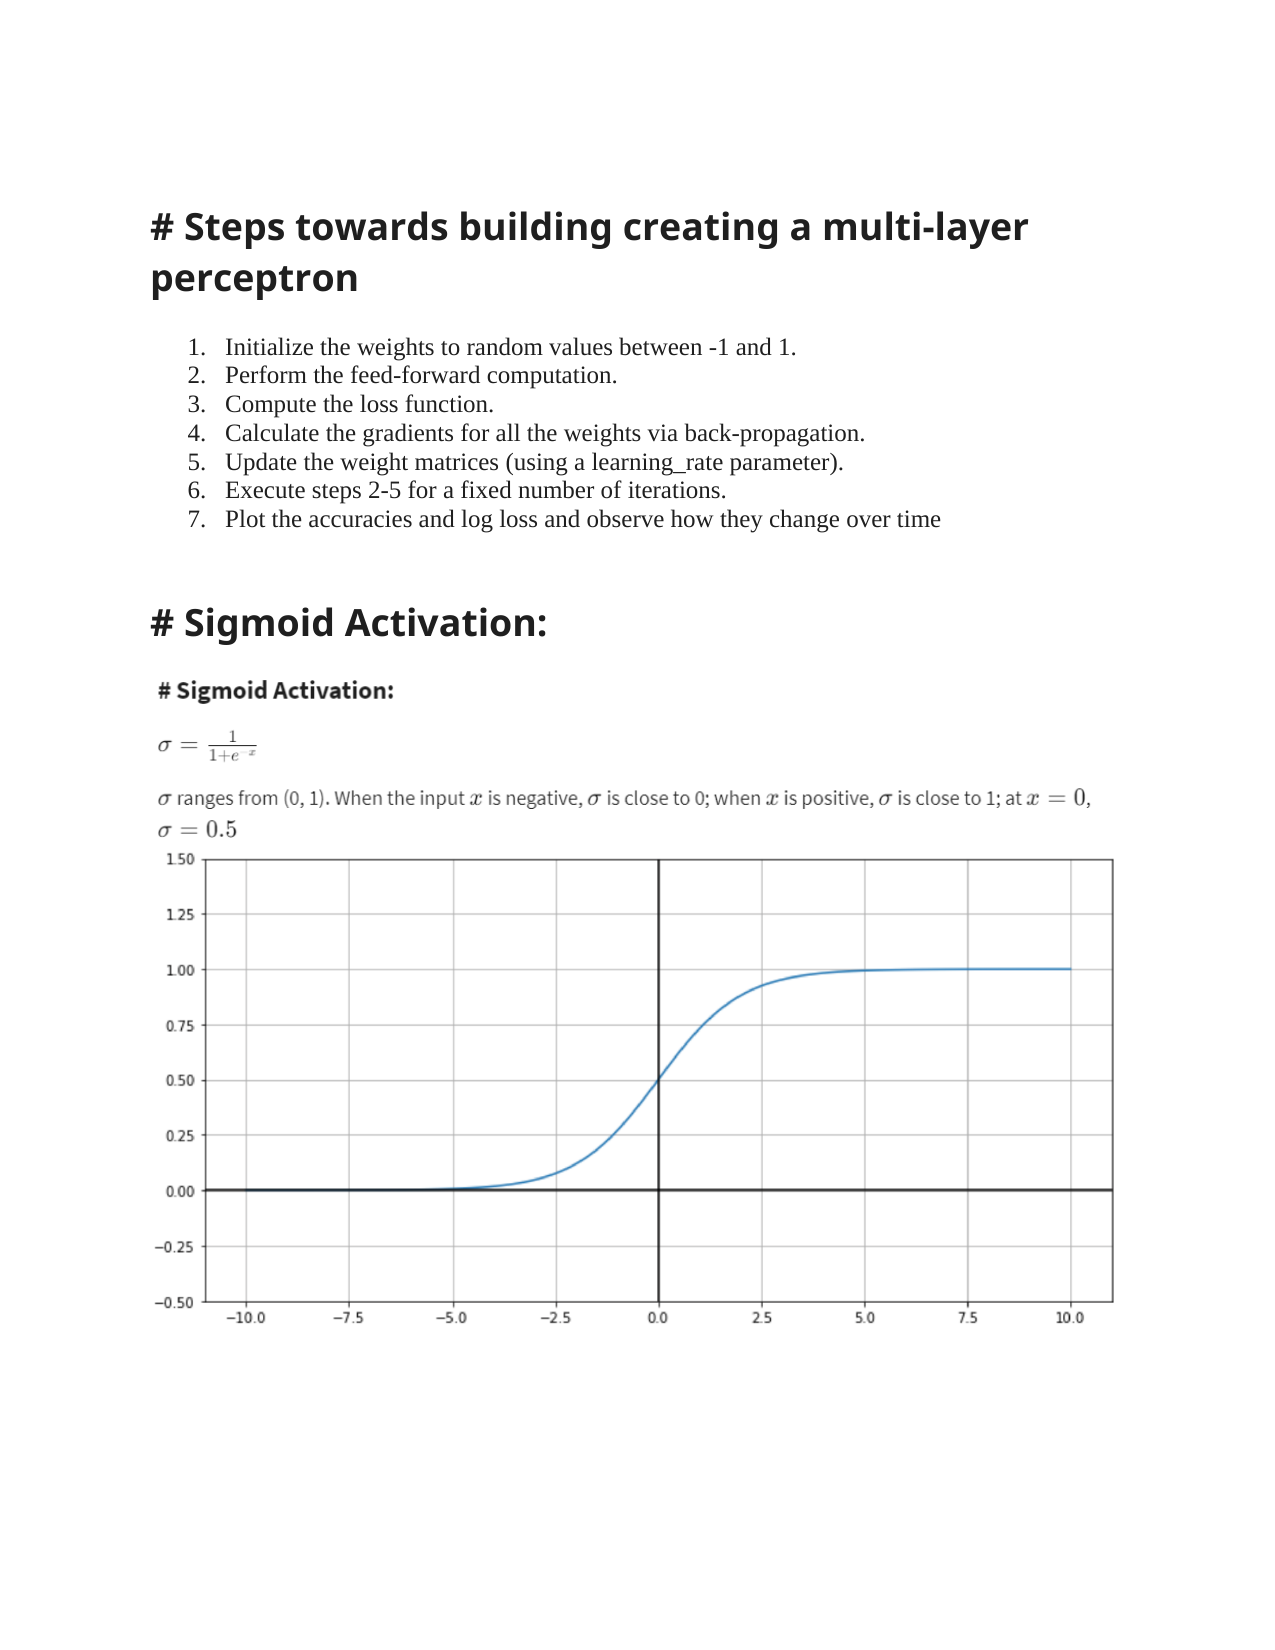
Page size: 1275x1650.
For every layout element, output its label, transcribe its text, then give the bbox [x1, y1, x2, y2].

text # Sigmoid Activation: [150, 596, 1125, 647]
list Compute the loss function. [187, 389, 1125, 418]
text # Steps towards building creating a multi-layer perceptron [150, 200, 1125, 302]
list Initialize the weights to random values between -1 and 1. [187, 332, 1125, 360]
list Plot the accuracies and log loss and observe how they change over time [187, 504, 1125, 533]
picture [150, 676, 1125, 1339]
list Execute steps 2-5 for a fixed number of iterations. [187, 475, 1125, 504]
list Update the weight matrices (using a learning_rate parameter). [187, 447, 1125, 475]
list Perform the feed-forward computation. [187, 360, 1125, 389]
list Calculate the gradients for all the weights via back-propagation. [187, 418, 1125, 447]
